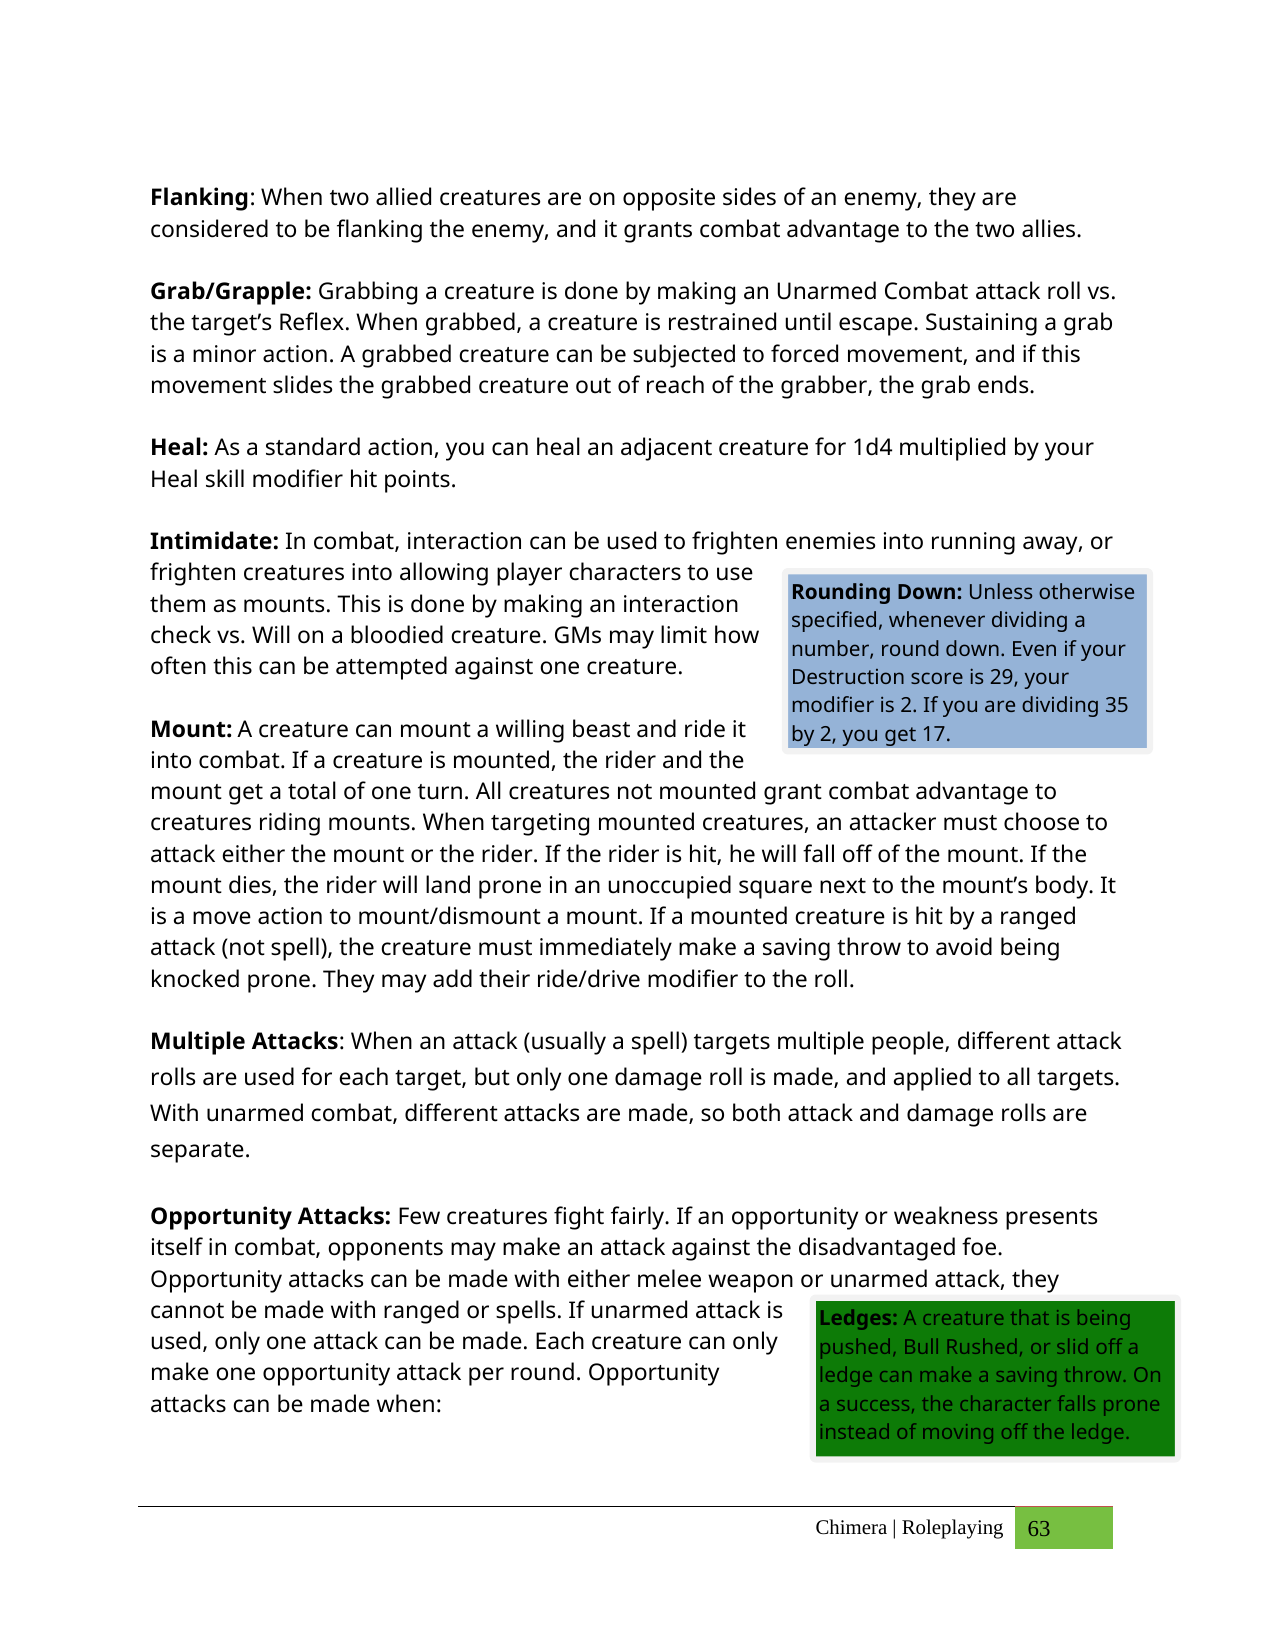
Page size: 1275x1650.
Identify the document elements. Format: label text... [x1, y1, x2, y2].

text Intimidate: In combat, interaction can be used to frighten enemies into running away, or frighten creatures into allowing player characters to use them as mounts. This is done by making an interaction check vs. Will on a bloodied creature. GMs may limit how often this can be attempted against one creature. [150, 525, 1125, 681]
text Flanking: When two allied creatures are on opposite sides of an enemy, they are considered to be flanking the enemy, and it grants combat advantage to the two allies. [150, 181, 1125, 244]
text Grab/Grapple: Grabbing a creature is done by making an Unarmed Combat attack roll vs. the target’s Reflex. When grabbed, a creature is restrained until escape. Sustaining a grab is a minor action. A grabbed creature can be subjected to forced movement, and if this movement slides the grabbed creature out of reach of the grabber, the grab ends. [150, 275, 1125, 400]
text Heal: As a standard action, you can heal an adjacent creature for 1d4 multiplied by your Heal skill modifier hit points. [150, 431, 1125, 494]
text Mount: A creature can mount a willing beast and ride it into combat. If a creature is mounted, the rider and the mount get a total of one turn. All creatures not mounted grant combat advantage to creatures riding mounts. When targeting mounted creatures, an attacker must choose to attack either the mount or the rider. If the rider is hit, he will fall off of the mount. If the mount dies, the rider will land prone in an unoccupied square next to the mount’s body. It is a move action to mount/dismount a mount. If a mounted creature is hit by a ranged attack (not spell), the creature must immediately make a saving throw to avoid being knocked prone. They may add their ride/drive modifier to the roll. [150, 712, 1125, 994]
text Multiple Attacks: When an attack (usually a spell) targets multiple people, different attack rolls are used for each target, but only one damage roll is made, and applied to all targets. With unarmed combat, different attacks are made, so both attack and damage rolls are separate. [150, 1025, 1125, 1164]
text Opportunity Attacks: Few creatures fight fairly. If an opportunity or weakness presents itself in combat, opponents may make an attack against the disadvantaged foe. Opportunity attacks can be made with either melee weapon or unarmed attack, they cannot be made with ranged or spells. If unarmed attack is used, only one attack can be made. Each creature can only make one opportunity attack per round. Opportunity attacks can be made when: [150, 1200, 1125, 1419]
